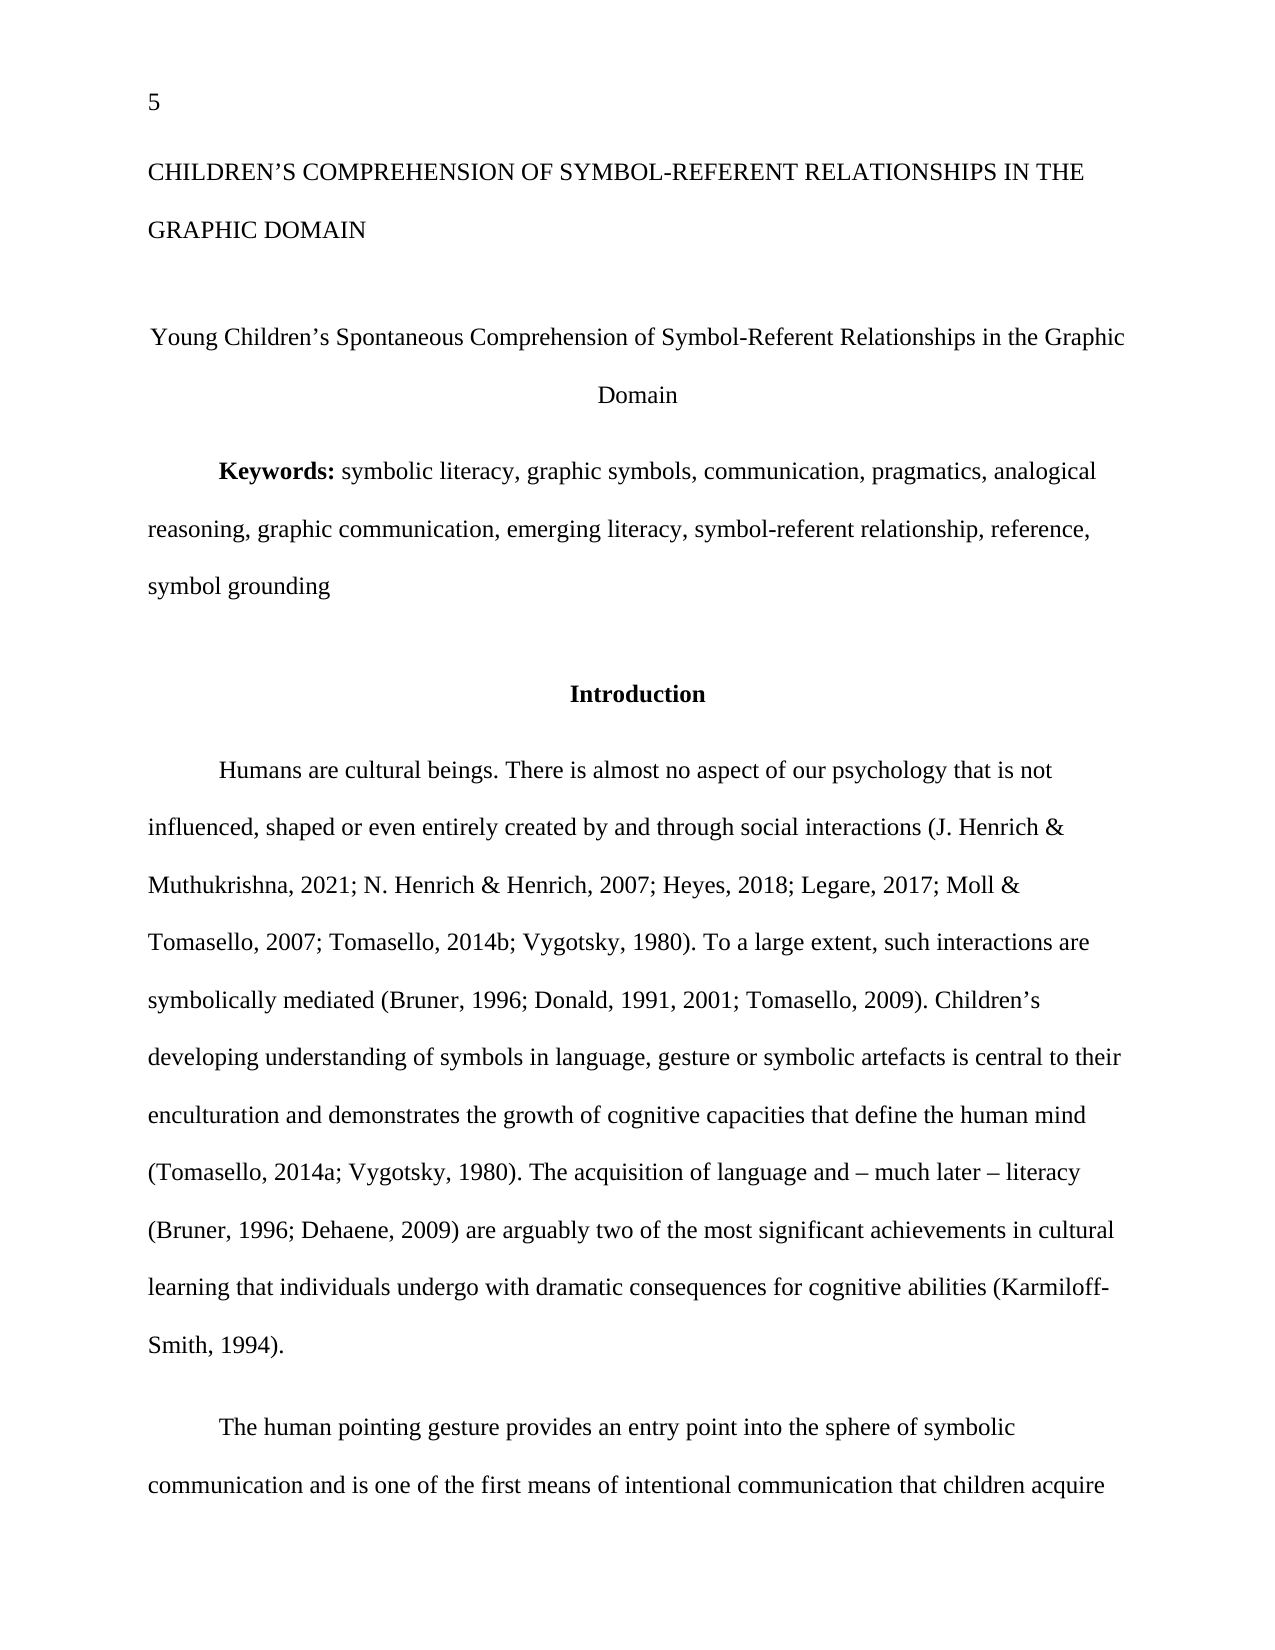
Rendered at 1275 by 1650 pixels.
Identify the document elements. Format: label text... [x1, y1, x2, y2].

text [148, 1412, 1127, 1499]
text Humans are cultural beings. There is almost no aspect of our psychology that is not influenced, shaped or even entirely created by and through social interactions (J. Henrich & Muthukrishna, 2021; N. Henrich & Henrich, 2007; Heyes, 2018; Legare, 2017; Moll & Tomasello, 2007; Tomasello, 2014b; Vygotsky, 1980). To a large extent, such interactions are symbolically mediated (Bruner, 1996; Donald, 1991, 2001; Tomasello, 2009). Children’s developing understanding of symbols in language, gesture or symbolic artefacts is central to their enculturation and demonstrates the growth of cognitive capacities that define the human mind (Tomasello, 2014a; Vygotsky, 1980). The acquisition of language and – much later – literacy (Bruner, 1996; Dehaene, 2009) are arguably two of the most significant achievements in cultural learning that individuals undergo with dramatic consequences for cognitive abilities (Karmiloff-Smith, 1994). [148, 755, 1127, 1359]
text Keywords: symbolic literacy, graphic symbols, communication, pragmatics, analogical reasoning, graphic communication, emerging literacy, symbol-referent relationship, reference, symbol grounding [148, 456, 1127, 600]
text Young Children’s Spontaneous Comprehension of Symbol-Referent Relationships in the Graphic Domain [148, 322, 1127, 409]
subtitle Introduction [148, 679, 1127, 707]
